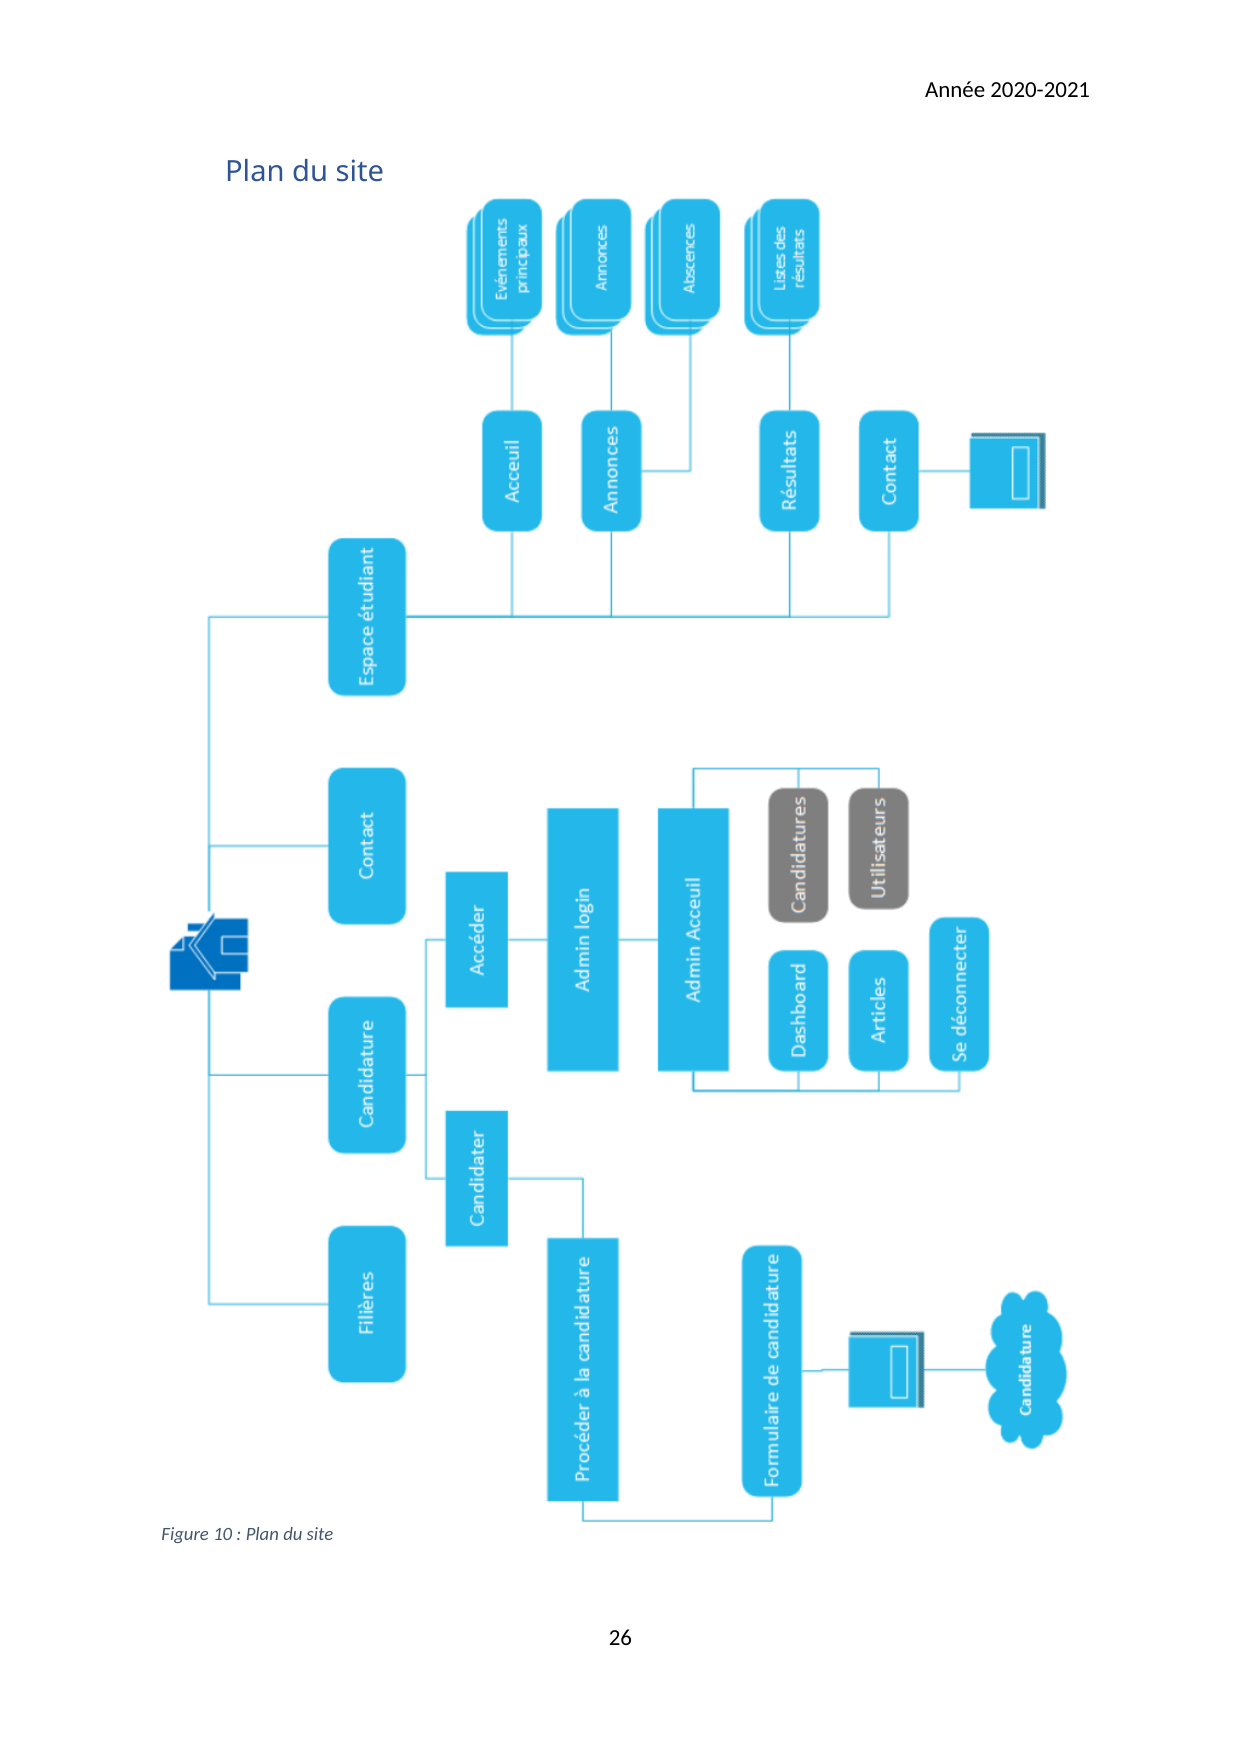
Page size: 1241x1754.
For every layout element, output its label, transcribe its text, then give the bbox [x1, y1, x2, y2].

table_header Figure 10 : Plan du site [150, 193, 1089, 1566]
picture [168, 198, 1068, 1522]
subtitle Plan du site [225, 150, 1090, 190]
